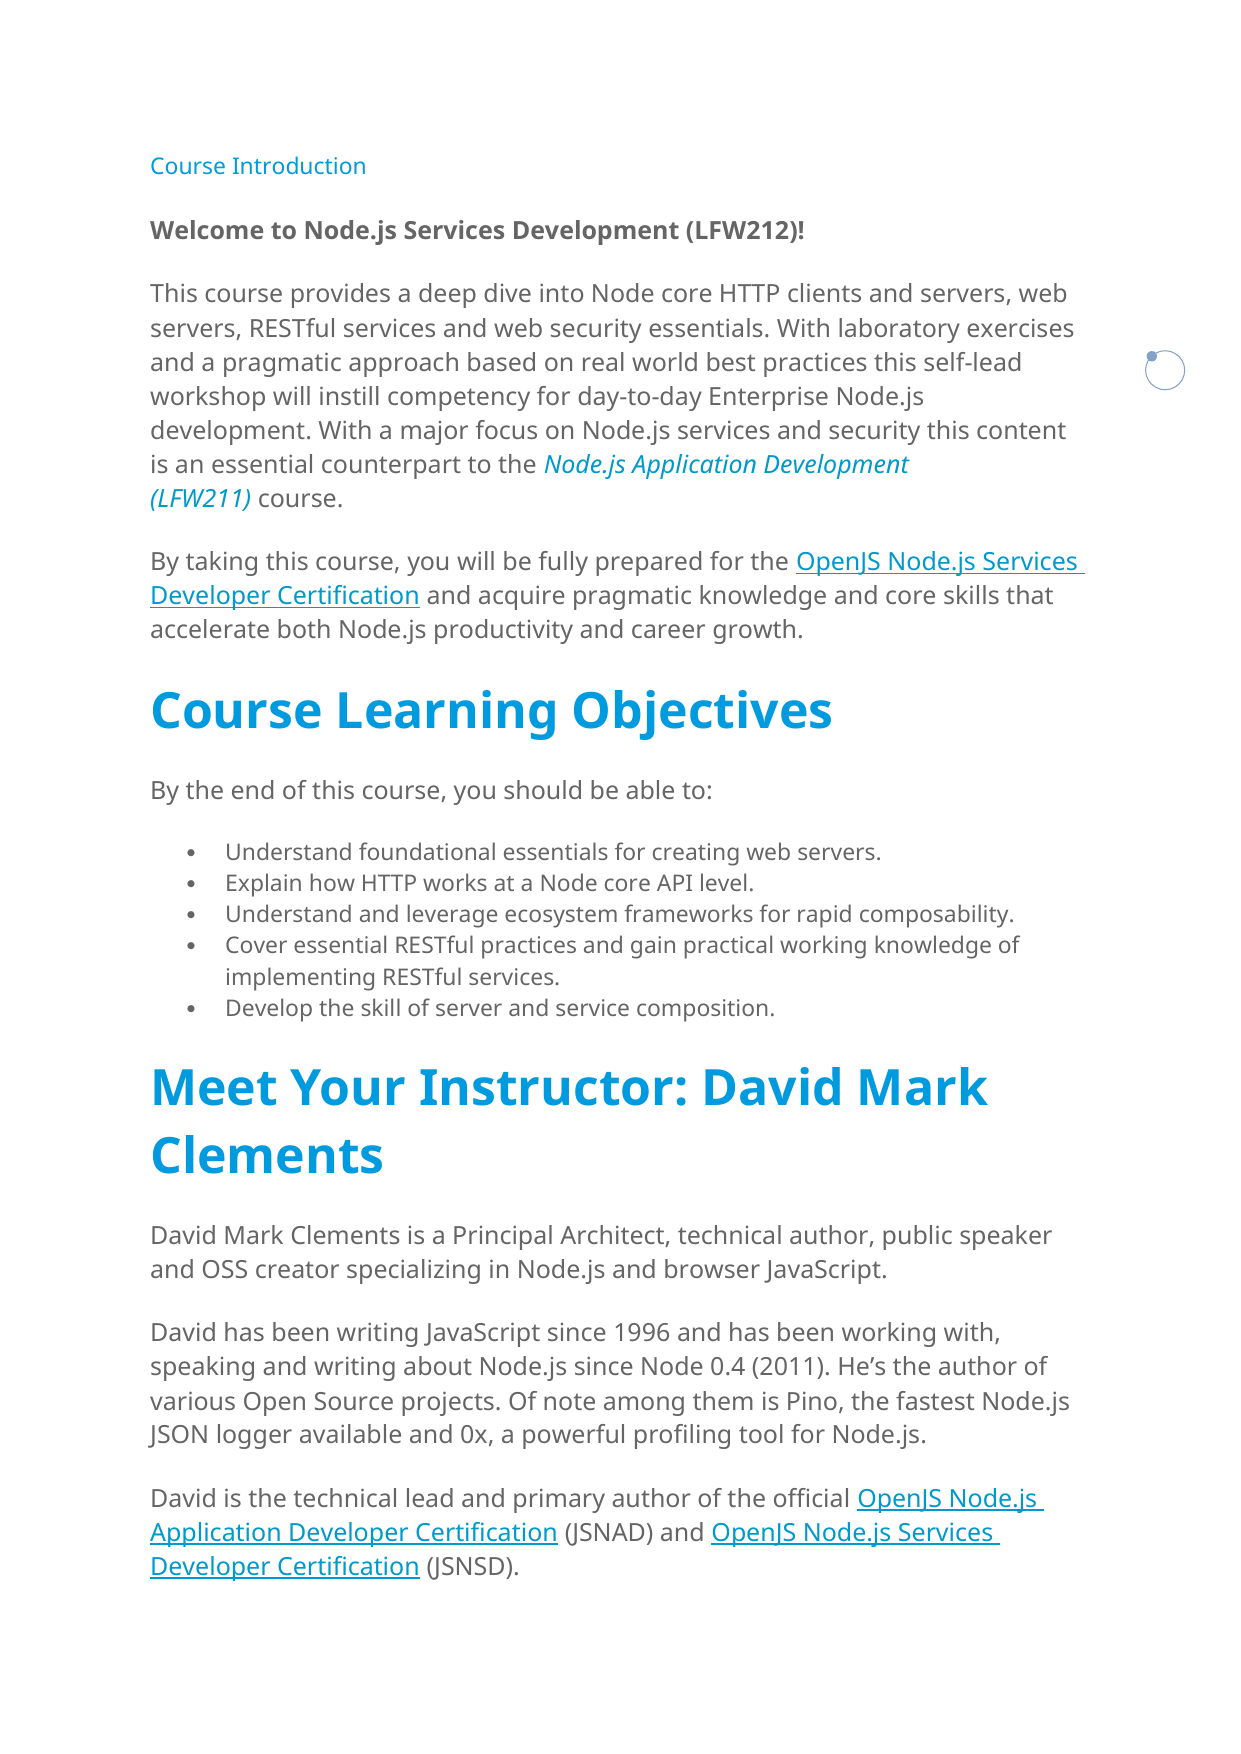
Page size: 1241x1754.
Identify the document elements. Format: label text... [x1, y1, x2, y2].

text This course provides a deep dive into Node core HTTP clients and servers, web servers, RESTful services and web security essentials. With laboratory exercises and a pragmatic approach based on real world best practices this self-lead workshop will instill competency for day-to-day Enterprise Node.js development. With a major focus on Node.js services and security this content is an essential counterpart to the Node.js Application Development (LFW211) course. [150, 276, 1090, 514]
list Explain how HTTP works at a Node core API level. [187, 867, 1090, 898]
text Welcome to Node.js Services Development (LFW212)! [150, 213, 1090, 247]
text By the end of this course, you should be able to: [150, 772, 1090, 806]
text By taking this course, you will be fully prepared for the OpenJS Node.js Services Developer Certification and acquire pragmatic knowledge and core skills that accelerate both Node.js productivity and career growth. [150, 544, 1090, 646]
text David is the technical lead and primary author of the official OpenJS Node.js Application Developer Certification (JSNAD) and OpenJS Node.js Services Developer Certification (JSNSD). [150, 1480, 1090, 1583]
text David has been writing JavaScript since 1996 and has been working with, speaking and writing about Node.js since Node 0.4 (2011). He’s the author of various Open Source projects. Of note among them is Pino, the fastest Node.js JSON logger available and 0x, a powerful profiling tool for Node.js. [150, 1315, 1090, 1451]
list Cover essential RESTful practices and gain practical working knowledge of implementing RESTful services. [187, 929, 1090, 992]
subtitle Course Learning Objectives [150, 675, 1090, 743]
list Understand foundational essentials for creating web servers. [187, 836, 1090, 867]
list Develop the skill of server and service composition. [187, 992, 1090, 1023]
list Understand and leverage ecosystem frameworks for rapid composability. [187, 898, 1090, 929]
subtitle Meet Your Instructor: David Mark Clements [150, 1052, 1090, 1188]
text David Mark Clements is a Principal Architect, technical author, public speaker and OSS creator specializing in Node.js and browser JavaScript. [150, 1218, 1090, 1286]
text Course Introduction [150, 150, 1090, 181]
